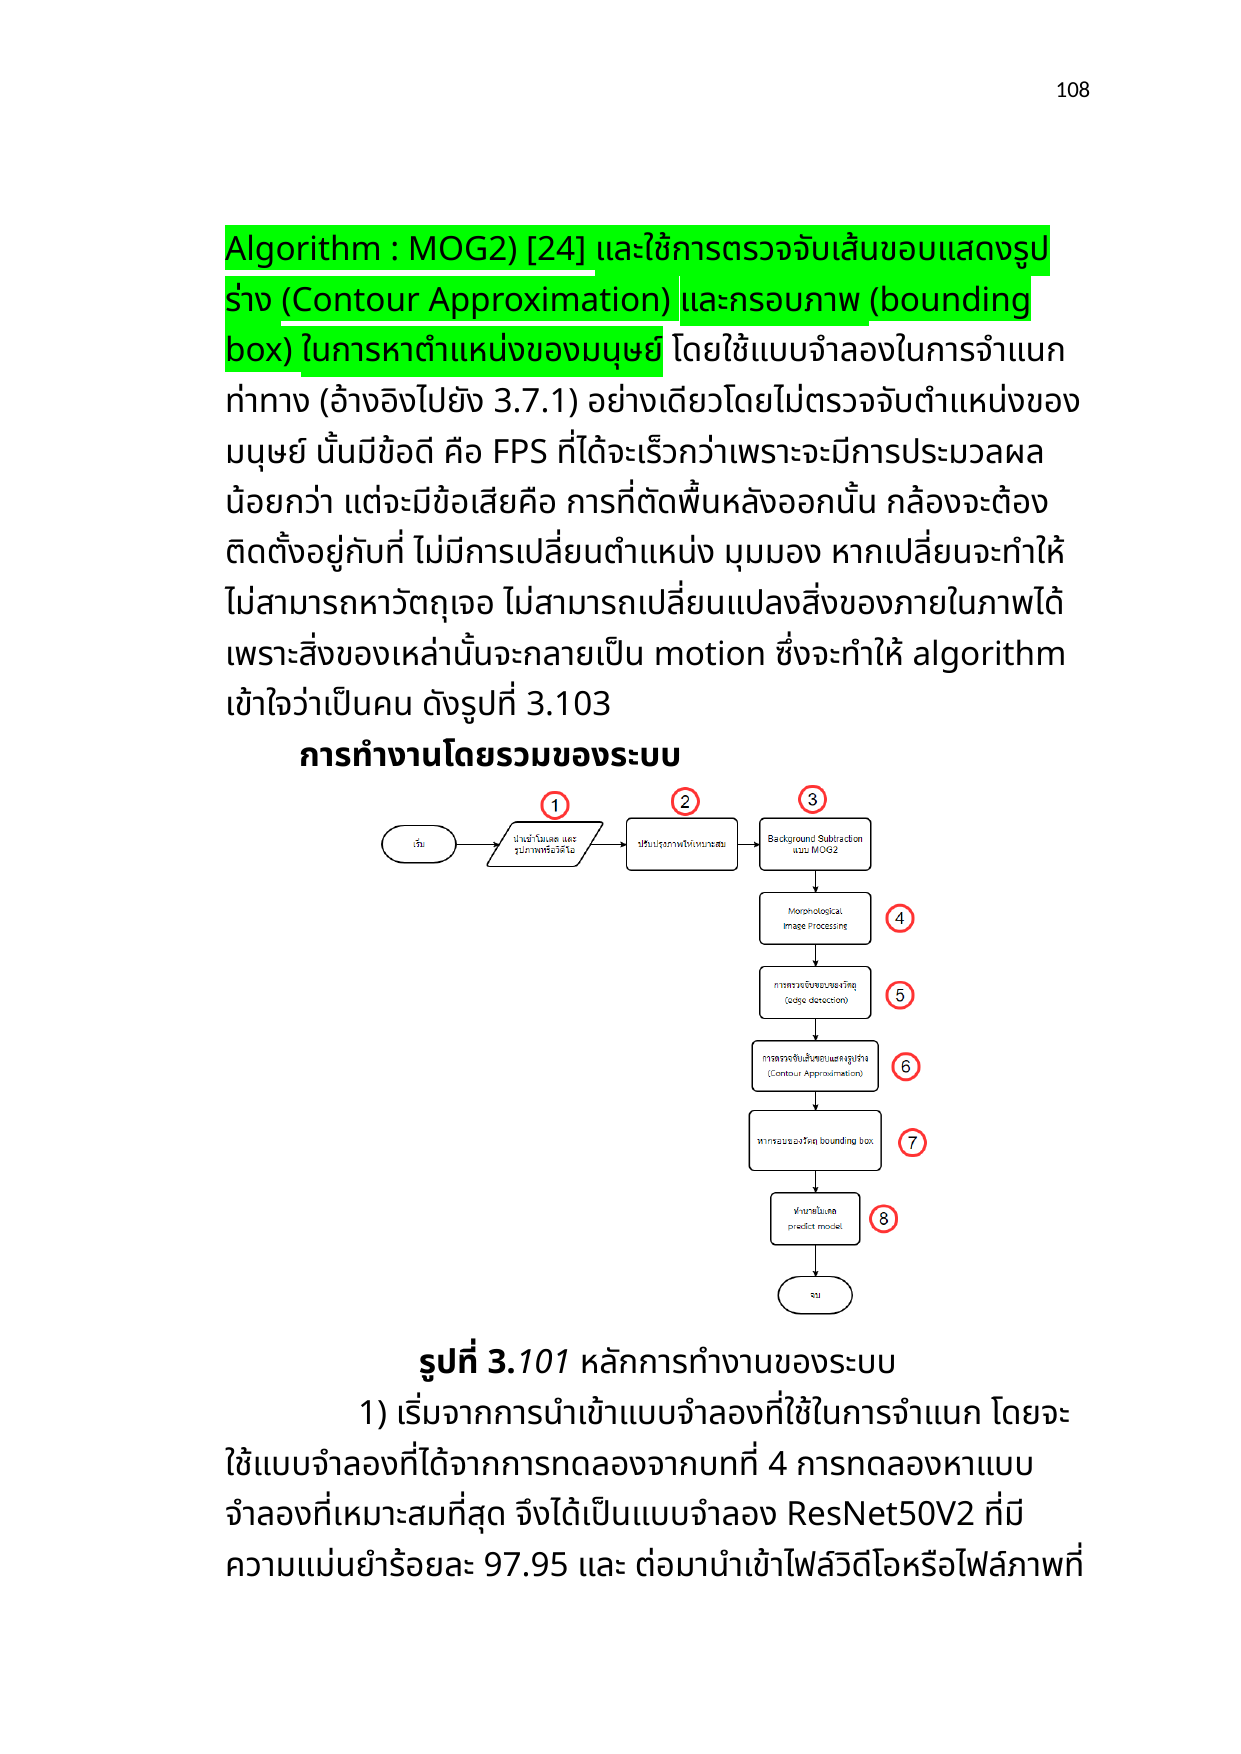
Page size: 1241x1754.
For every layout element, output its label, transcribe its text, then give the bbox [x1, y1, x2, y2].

text การทำงานโดยรวมของระบบ [225, 731, 1090, 781]
picture [375, 781, 940, 1320]
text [225, 1389, 1090, 1591]
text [225, 225, 1090, 731]
text รูปที่ 3.101 หลักการทำงานของระบบ [225, 1338, 1090, 1389]
